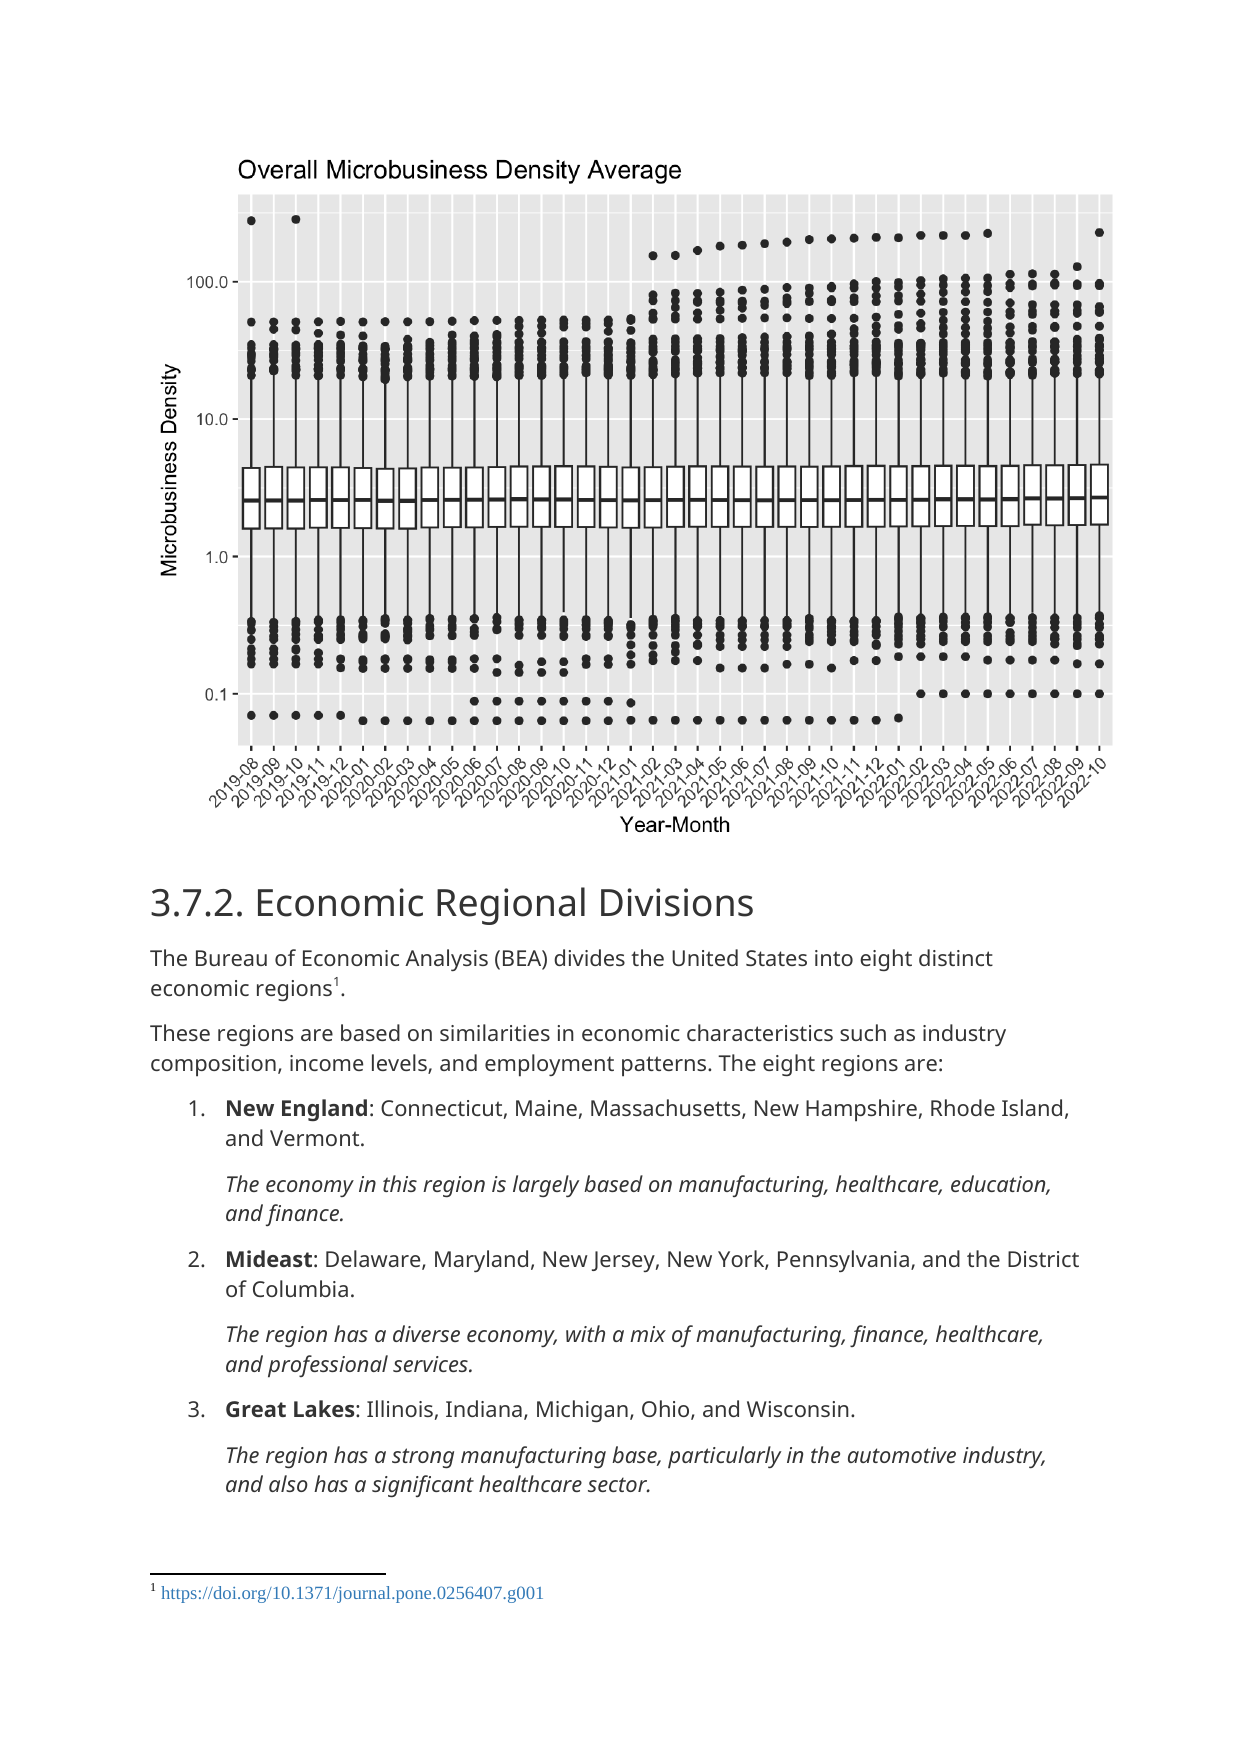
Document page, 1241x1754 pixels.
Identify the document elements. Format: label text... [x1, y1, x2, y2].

text These regions are based on similarities in economic characteristics such as industry composition, income levels, and employment patterns. The eight regions are: [150, 1018, 1090, 1078]
list Great Lakes: Illinois, Indiana, Michigan, Ohio, and Wisconsin. [187, 1394, 1090, 1424]
list New England: Connecticut, Maine, Massachusetts, New Hampshire, Rhode Island, and Vermont. [187, 1093, 1090, 1153]
text The Bureau of Economic Analysis (BEA) divides the United States into eight distinct economic regions. [150, 943, 1090, 1003]
subtitle 3.7.2. Economic Regional Divisions [150, 876, 1090, 927]
picture [150, 150, 1123, 846]
text The economy in this region is largely based on manufacturing, healthcare, education, and finance. [225, 1169, 1090, 1228]
list Mideast: Delaware, Maryland, New Jersey, New York, Pennsylvania, and the District of Columbia. [187, 1244, 1090, 1303]
text The region has a strong manufacturing base, particularly in the automotive industry, and also has a significant healthcare sector. [225, 1440, 1090, 1499]
text The region has a diverse economy, with a mix of manufacturing, finance, healthcare, and professional services. [225, 1319, 1090, 1379]
